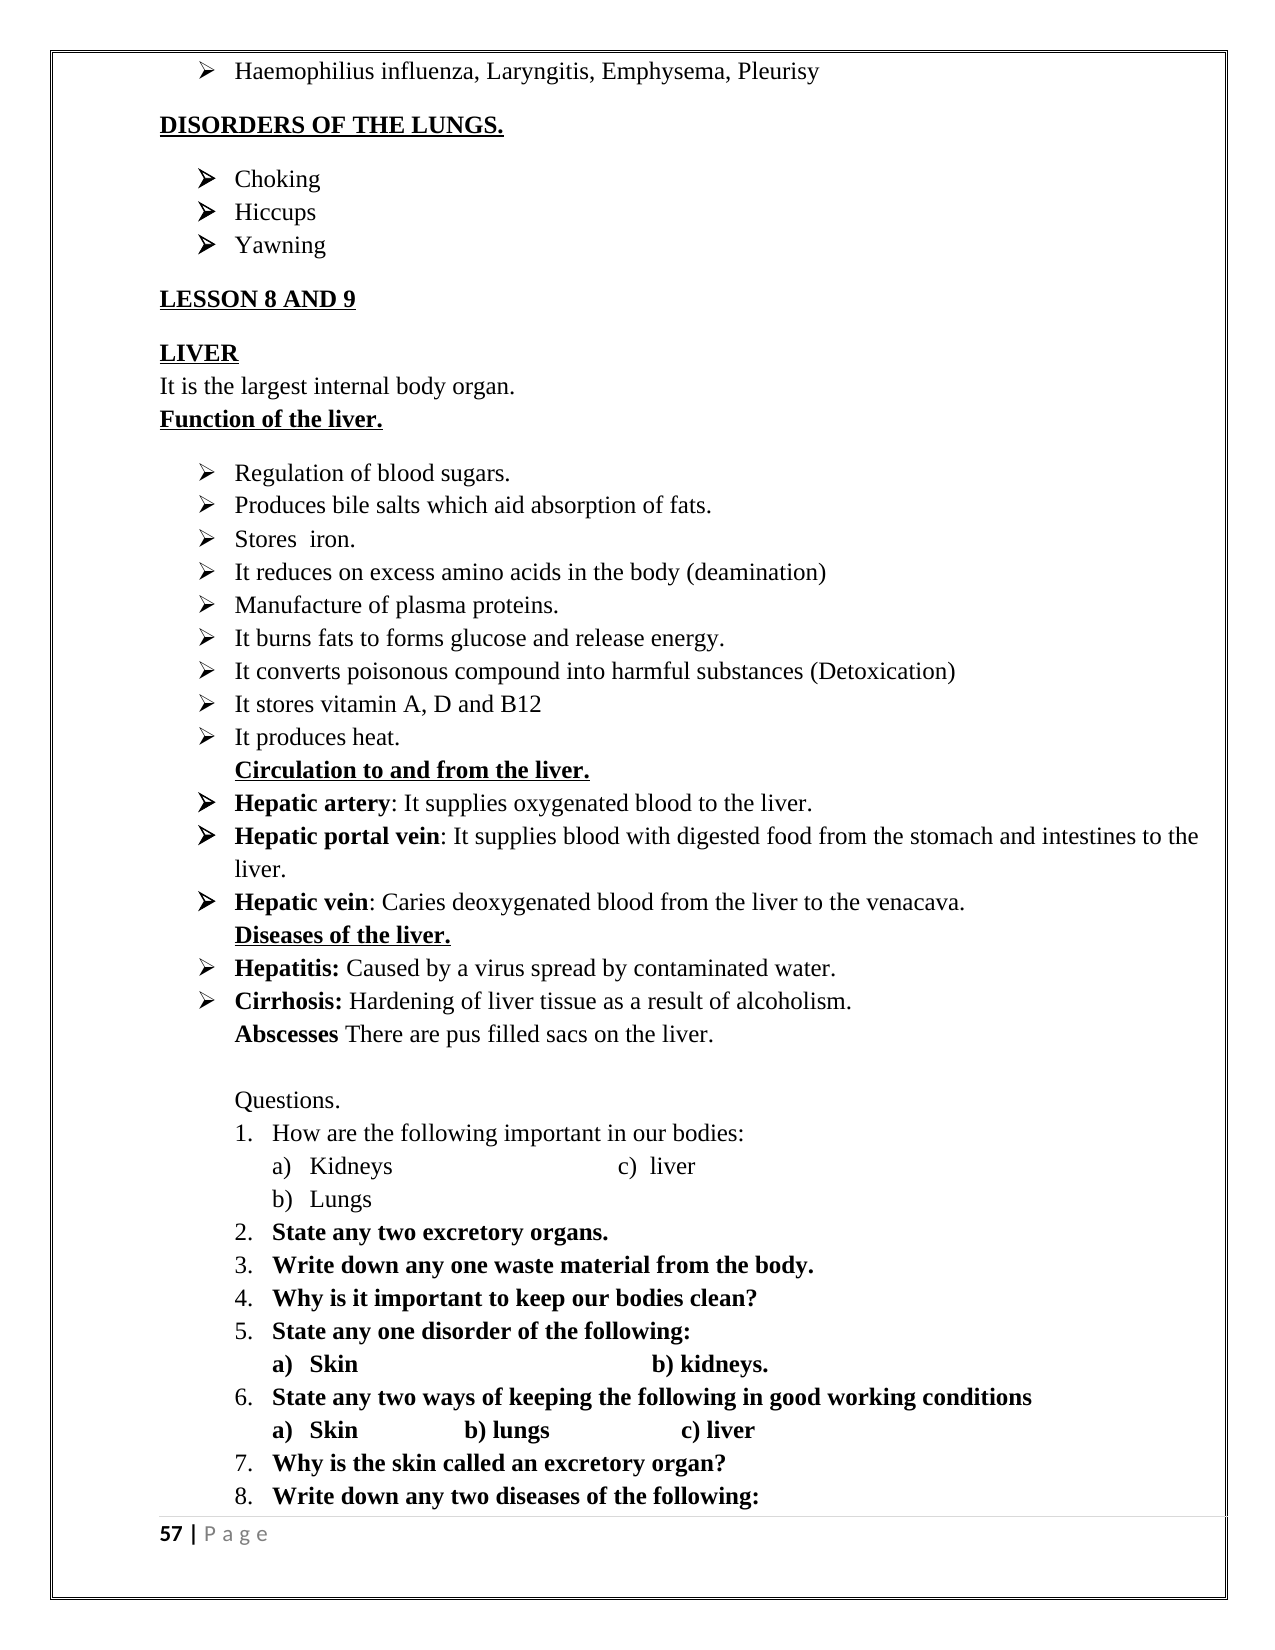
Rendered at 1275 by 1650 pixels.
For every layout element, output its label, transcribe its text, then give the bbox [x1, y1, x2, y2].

list Hepatic artery: It supplies oxygenated blood to the liver. [197, 788, 1225, 817]
list Circulation to and from the liver. [234, 755, 1225, 783]
text DISORDERS OF THE LUNGS. [159, 110, 1225, 139]
list It reduces on excess amino acids in the body (deamination) [197, 557, 1225, 585]
list It converts poisonous compound into harmful substances (Detoxication) [197, 656, 1225, 684]
list It produces heat. [197, 722, 1225, 751]
list Skin b) kidneys. [272, 1349, 1225, 1378]
list Questions. [234, 1052, 1225, 1114]
list Why is the skin called an excretory organ? [234, 1448, 1225, 1477]
list Abscesses There are pus filled sacs on the liver. [234, 1019, 1225, 1048]
list Hepatic vein: Caries deoxygenated blood from the liver to the venacava. [197, 887, 1225, 916]
list Kidneys c) liver [272, 1151, 1225, 1180]
list Write down any one waste material from the body. [234, 1250, 1225, 1279]
list How are the following important in our bodies: [234, 1118, 1225, 1147]
list It burns fats to forms glucose and release energy. [197, 623, 1225, 651]
list State any two ways of keeping the following in good working conditions [234, 1382, 1225, 1411]
text LIVER It is the largest internal body organ. Function of the liver. [159, 338, 1225, 432]
list Haemophilius influenza, Laryngitis, Emphysema, Pleurisy [197, 56, 1225, 85]
list It stores vitamin A, D and B12 [197, 689, 1225, 717]
list State any two excretory organs. [234, 1217, 1225, 1246]
list Choking [197, 164, 1225, 193]
list Cirrhosis: Hardening of liver tissue as a result of alcoholism. [197, 986, 1225, 1015]
list State any one disorder of the following: [234, 1316, 1225, 1345]
list Yawning [197, 230, 1225, 259]
list Hiccups [197, 197, 1225, 226]
list Regulation of blood sugars. [197, 458, 1225, 486]
list Why is it important to keep our bodies clean? [234, 1283, 1225, 1312]
list Write down any two diseases of the following: [234, 1481, 1225, 1510]
list Produces bile salts which aid absorption of fats. [197, 491, 1225, 519]
list Lungs [272, 1184, 1225, 1213]
list Skin b) lungs c) liver [272, 1415, 1225, 1444]
list Hepatic portal vein: It supplies blood with digested food from the stomach and intestines to the liver. [197, 821, 1225, 883]
list Manufacture of plasma proteins. [197, 590, 1225, 618]
list Stores iron. [197, 524, 1225, 552]
text LESSON 8 AND 9 [159, 284, 1225, 313]
list Hepatitis: Caused by a virus spread by contaminated water. [197, 953, 1225, 982]
list Diseases of the liver. [234, 920, 1225, 949]
